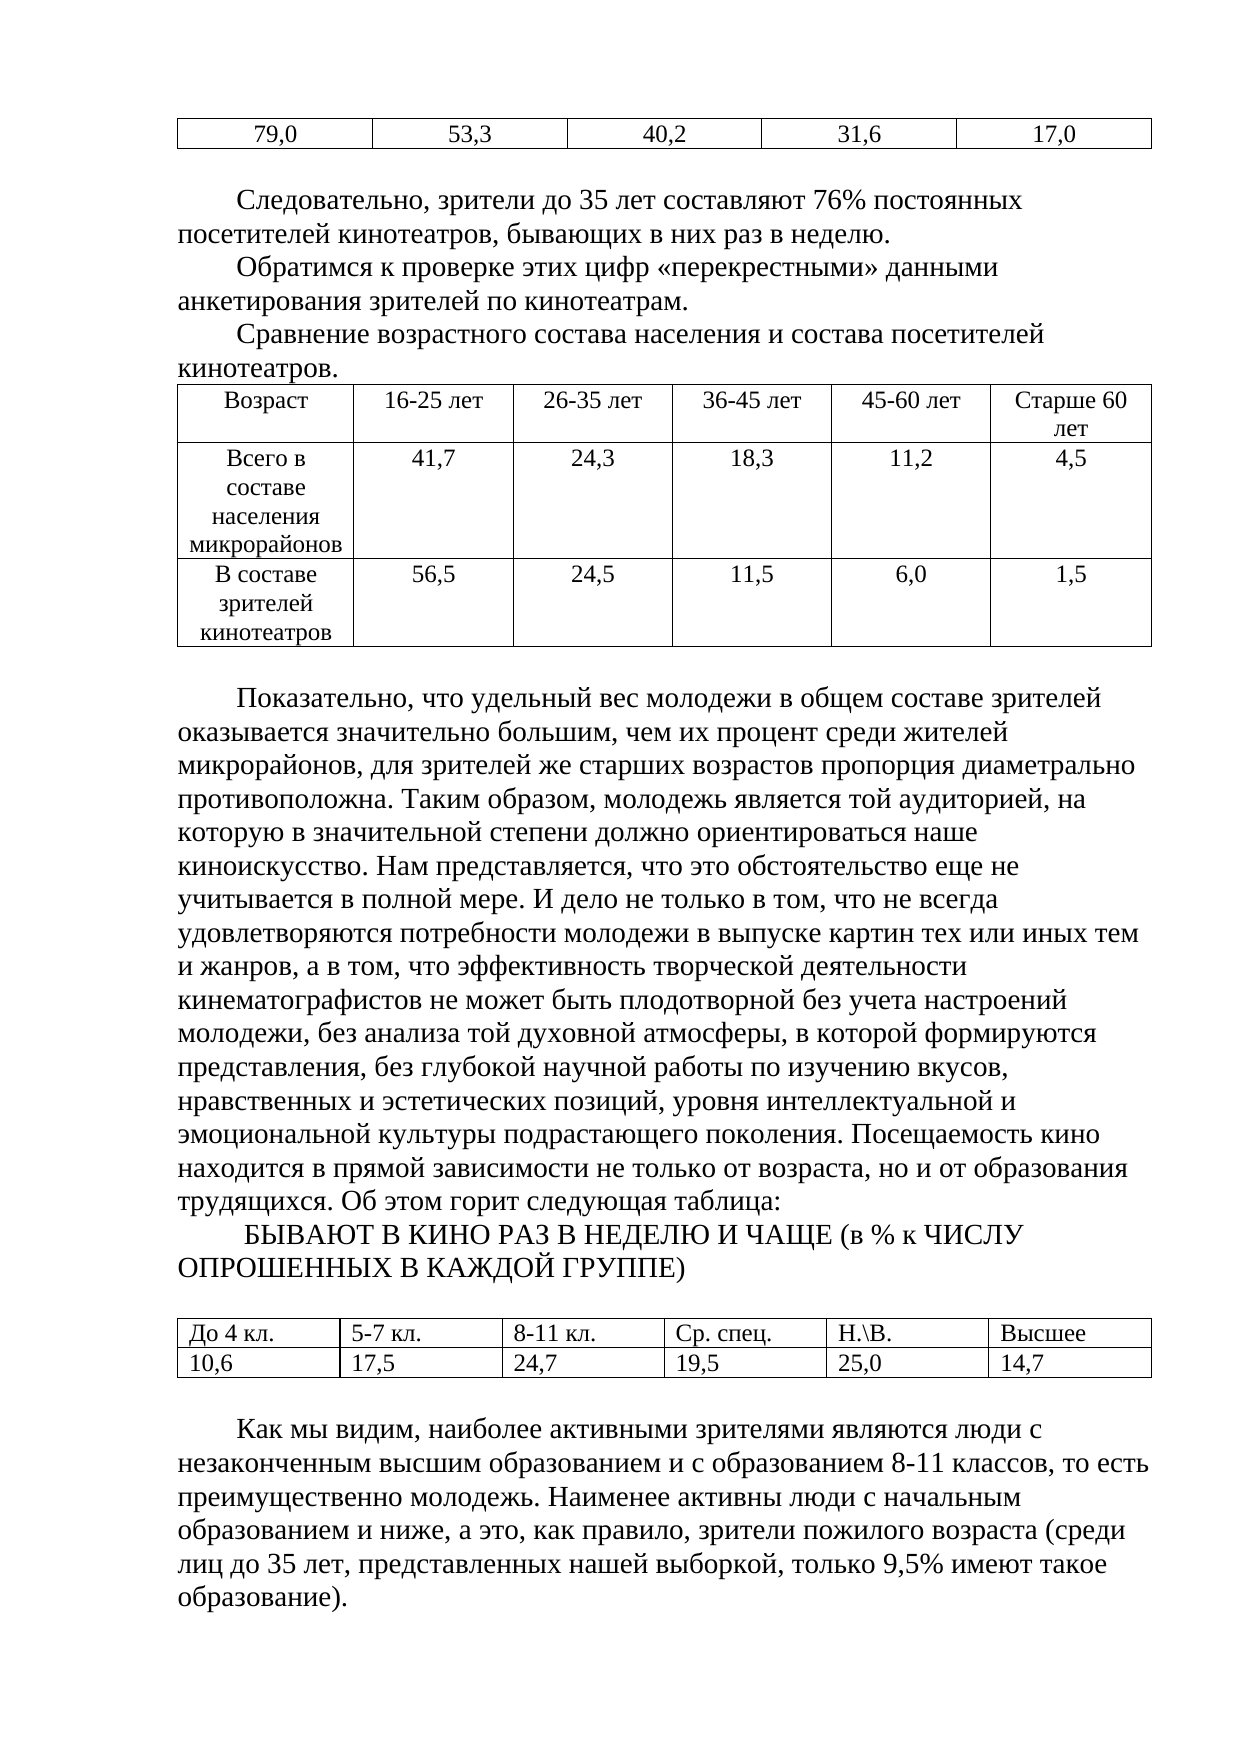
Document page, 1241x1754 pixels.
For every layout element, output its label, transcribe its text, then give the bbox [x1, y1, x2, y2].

table_header Высшее [989, 1319, 1151, 1347]
table_cell 1,5 [991, 559, 1151, 646]
table_header Возраст [178, 385, 353, 442]
table_cell 10,6 [178, 1348, 339, 1377]
table_cell 31,6 [762, 119, 956, 148]
text БЫВАЮТ В КИНО РАЗ В НЕДЕЛЮ И ЧАЩЕ (в % к ЧИСЛУ ОПРОШЕННЫХ В КАЖДОЙ ГРУППЕ) [177, 1217, 1152, 1284]
table_cell 6,0 [832, 559, 990, 646]
table_cell 11,5 [673, 559, 831, 646]
text Обратимся к проверке этих цифр «перекрестными» данными анкетирования зрителей по кинотеатрам. [177, 249, 1152, 317]
table_cell 17,0 [957, 119, 1151, 148]
table_header До 4 кл. [178, 1319, 339, 1347]
text Как мы видим, наиболее активными зрителями являются люди с незаконченным высшим образованием и с образованием 8-11 классов, то есть преимущественно молодежь. Наименее активны люди с начальным образованием и ниже, а это, как правило, зрители пожилого возраста (среди лиц до 35 лет, представленных нашей выборкой, только 9,5% имеют такое образование). [177, 1412, 1152, 1613]
text Показательно, что удельный вес молодежи в общем составе зрителей оказывается значительно большим, чем их процент среди жителей микрорайонов, для зрителей же старших возрастов пропорция диаметрально противоположна. Таким образом, молодежь является той аудиторией, на которую в значительной степени должно ориентироваться наше киноискусство. Нам представляется, что это обстоятельство еще не учитывается в полной мере. И дело не только в том, что не всегда удовлетворяются потребности молодежи в выпуске картин тех или иных тем и жанров, а в том, что эффективность творческой деятельности кинематографистов не может быть плодотворной без учета настроений молодежи, без анализа той духовной атмосферы, в которой формируются представления, без глубокой научной работы по изучению вкусов, нравственных и эстетических позиций, уровня интеллектуальной и эмоциональной культуры подрастающего поколения. Посещаемость кино находится в прямой зависимости не только от возраста, но и от образования трудящихся. Об этом горит следующая таблица: [177, 680, 1152, 1217]
table_header Старше 60 лет [991, 385, 1151, 442]
table_cell 40,2 [568, 119, 761, 148]
table_header 36-45 лет [673, 385, 831, 442]
text Сравнение возрастного состава населения и состава посетителей кинотеатров. [177, 317, 1152, 384]
text Следовательно, зрители до 35 лет составляют 76% постоянных посетителей кинотеатров, бывающих в них раз в неделю. [177, 182, 1152, 249]
table_cell 79,0 [178, 119, 372, 148]
table_header 5-7 кл. [341, 1319, 502, 1347]
table_header 45-60 лет [832, 385, 990, 442]
table_header 16-25 лет [354, 385, 513, 442]
table_cell 11,2 [832, 443, 990, 558]
table_cell 19,5 [665, 1348, 826, 1377]
table_header 8-11 кл. [503, 1319, 664, 1347]
table_cell 24,7 [503, 1348, 664, 1377]
table_header Ср. спец. [665, 1319, 826, 1347]
table_cell 4,5 [991, 443, 1151, 558]
table_cell 53,3 [373, 119, 567, 148]
table_cell 24,3 [514, 443, 672, 558]
table_cell 25,0 [827, 1348, 988, 1377]
table_header 26-35 лет [514, 385, 672, 442]
table_cell 56,5 [354, 559, 513, 646]
table_cell 18,3 [673, 443, 831, 558]
table_cell Всего в составе населения микрорайонов [178, 443, 353, 558]
table_cell 41,7 [354, 443, 513, 558]
table_cell 17,5 [341, 1348, 502, 1377]
table_cell 24,5 [514, 559, 672, 646]
table_cell В составе зрителей кинотеатров [178, 559, 353, 646]
table_header Н.\В. [827, 1319, 988, 1347]
table_cell 14,7 [989, 1348, 1151, 1377]
